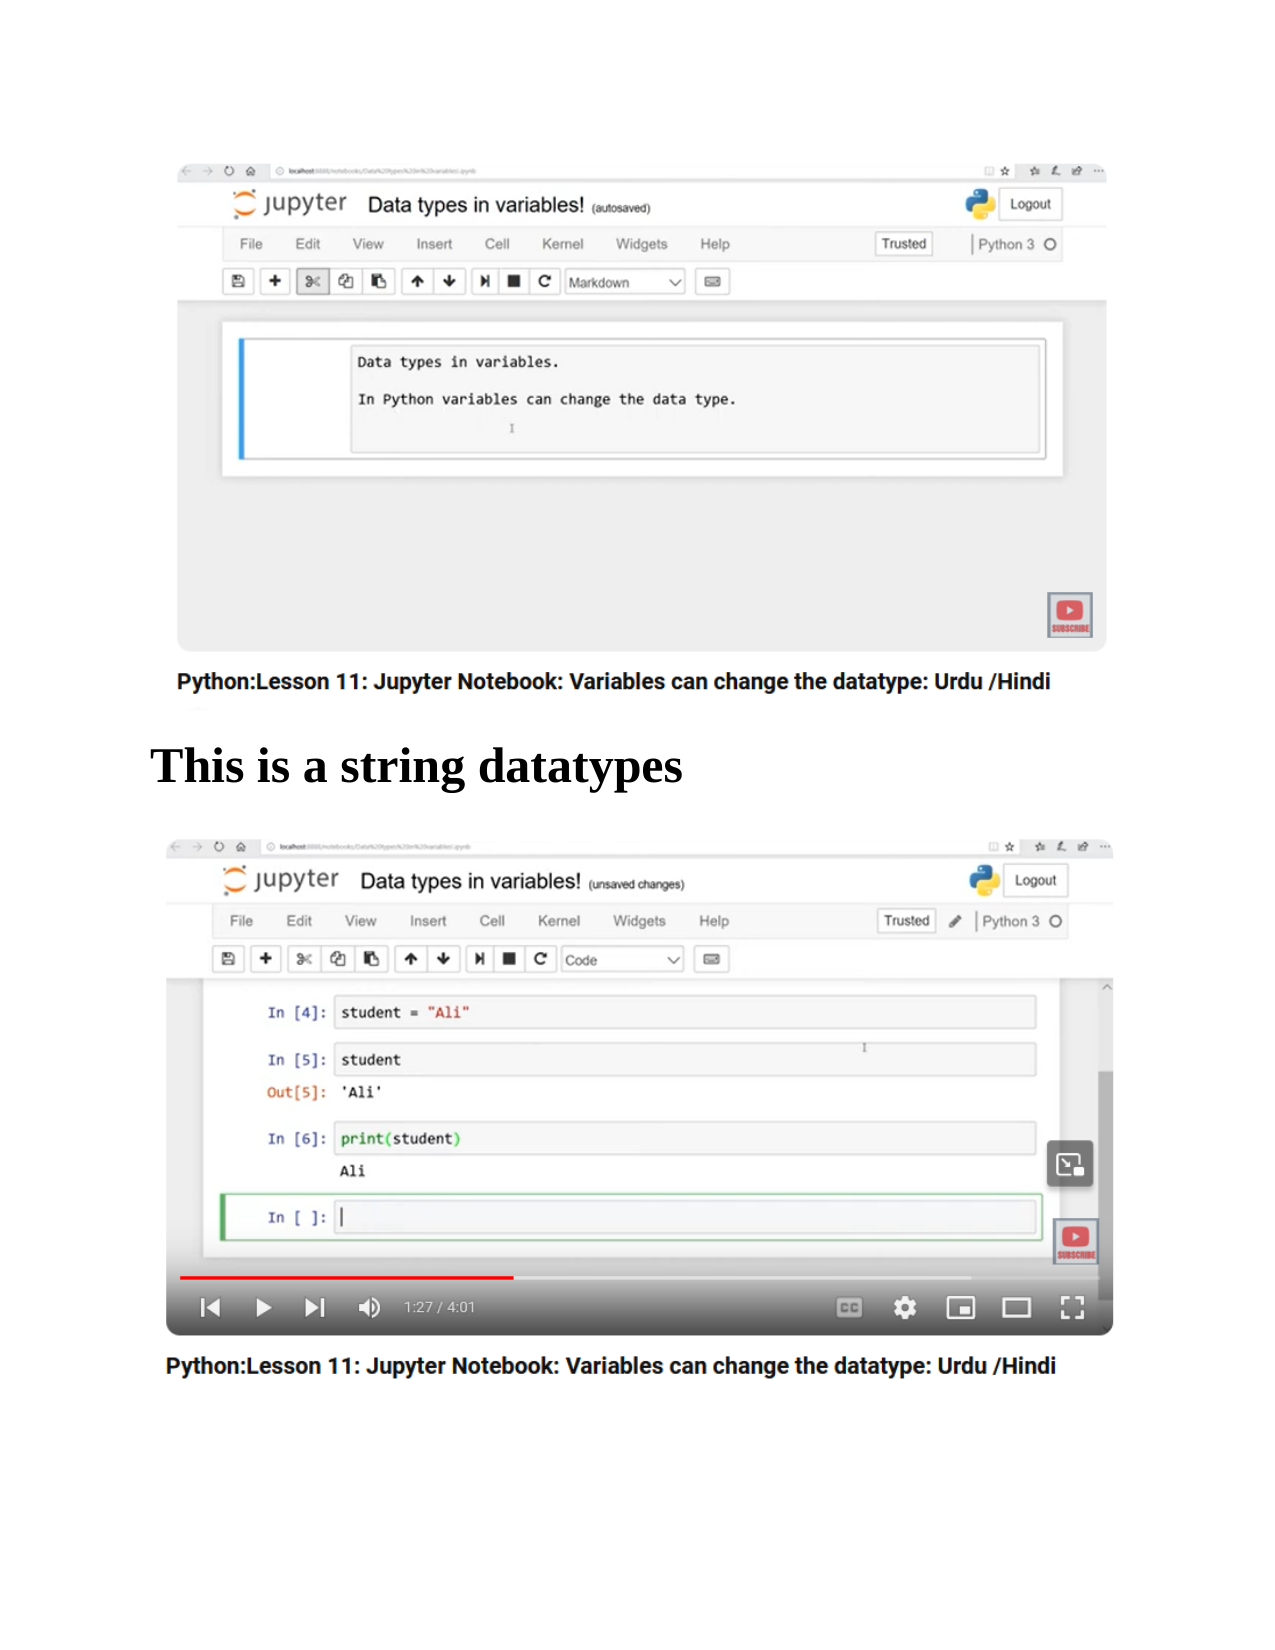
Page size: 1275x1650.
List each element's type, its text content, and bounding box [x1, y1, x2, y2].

picture [150, 150, 1125, 711]
text This is a string datatypes [150, 735, 1125, 793]
picture [150, 822, 1125, 1382]
